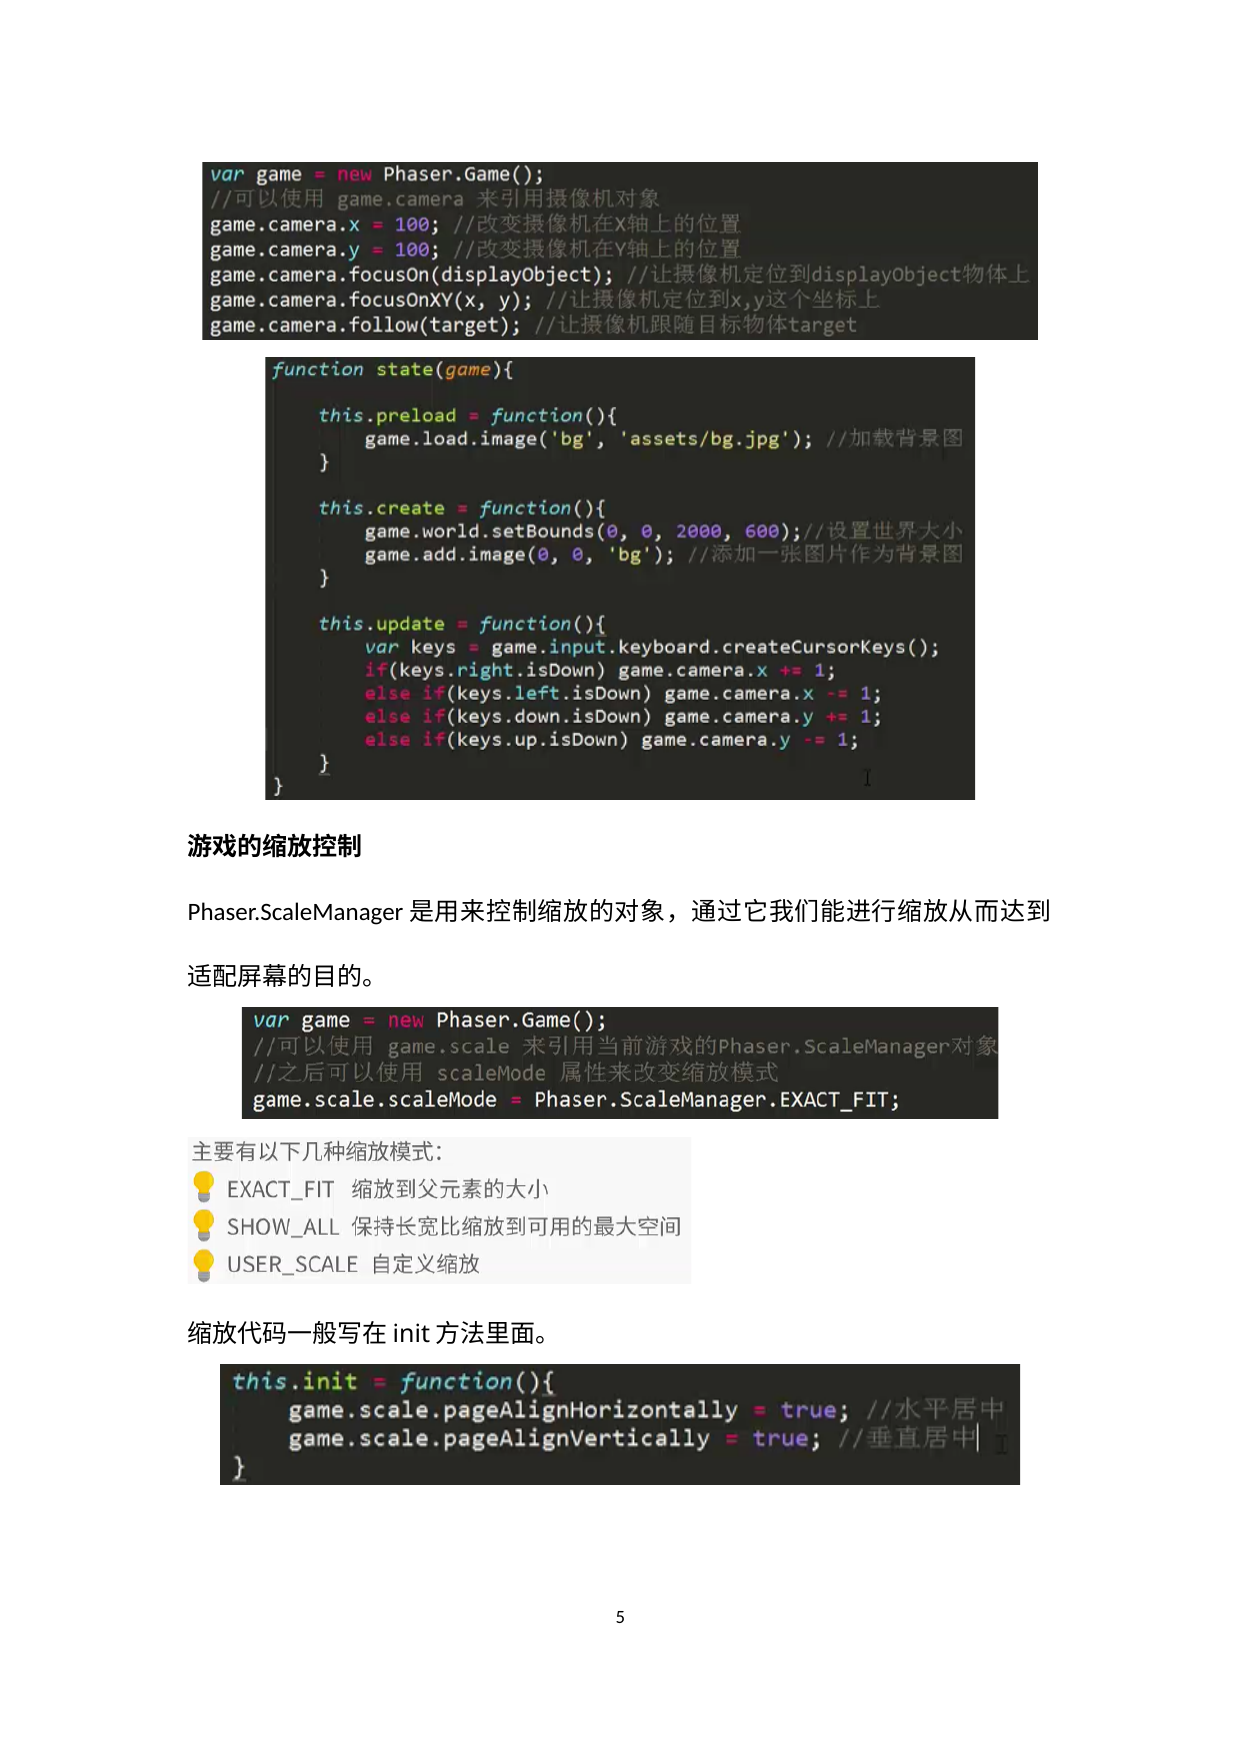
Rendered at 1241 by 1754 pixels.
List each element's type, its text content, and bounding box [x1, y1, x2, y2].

picture [220, 1364, 1020, 1485]
picture [187, 1137, 692, 1284]
picture [202, 162, 1038, 340]
picture [241, 1007, 999, 1119]
text 缩放代码一般写在init方法里面。 [187, 1299, 1053, 1364]
picture [265, 357, 976, 800]
text Phaser.ScaleManager是用来控制缩放的对象，通过它我们能进行缩放从而达到适配屏幕的目的。 [187, 877, 1053, 1007]
text 游戏的缩放控制 [187, 812, 1053, 877]
